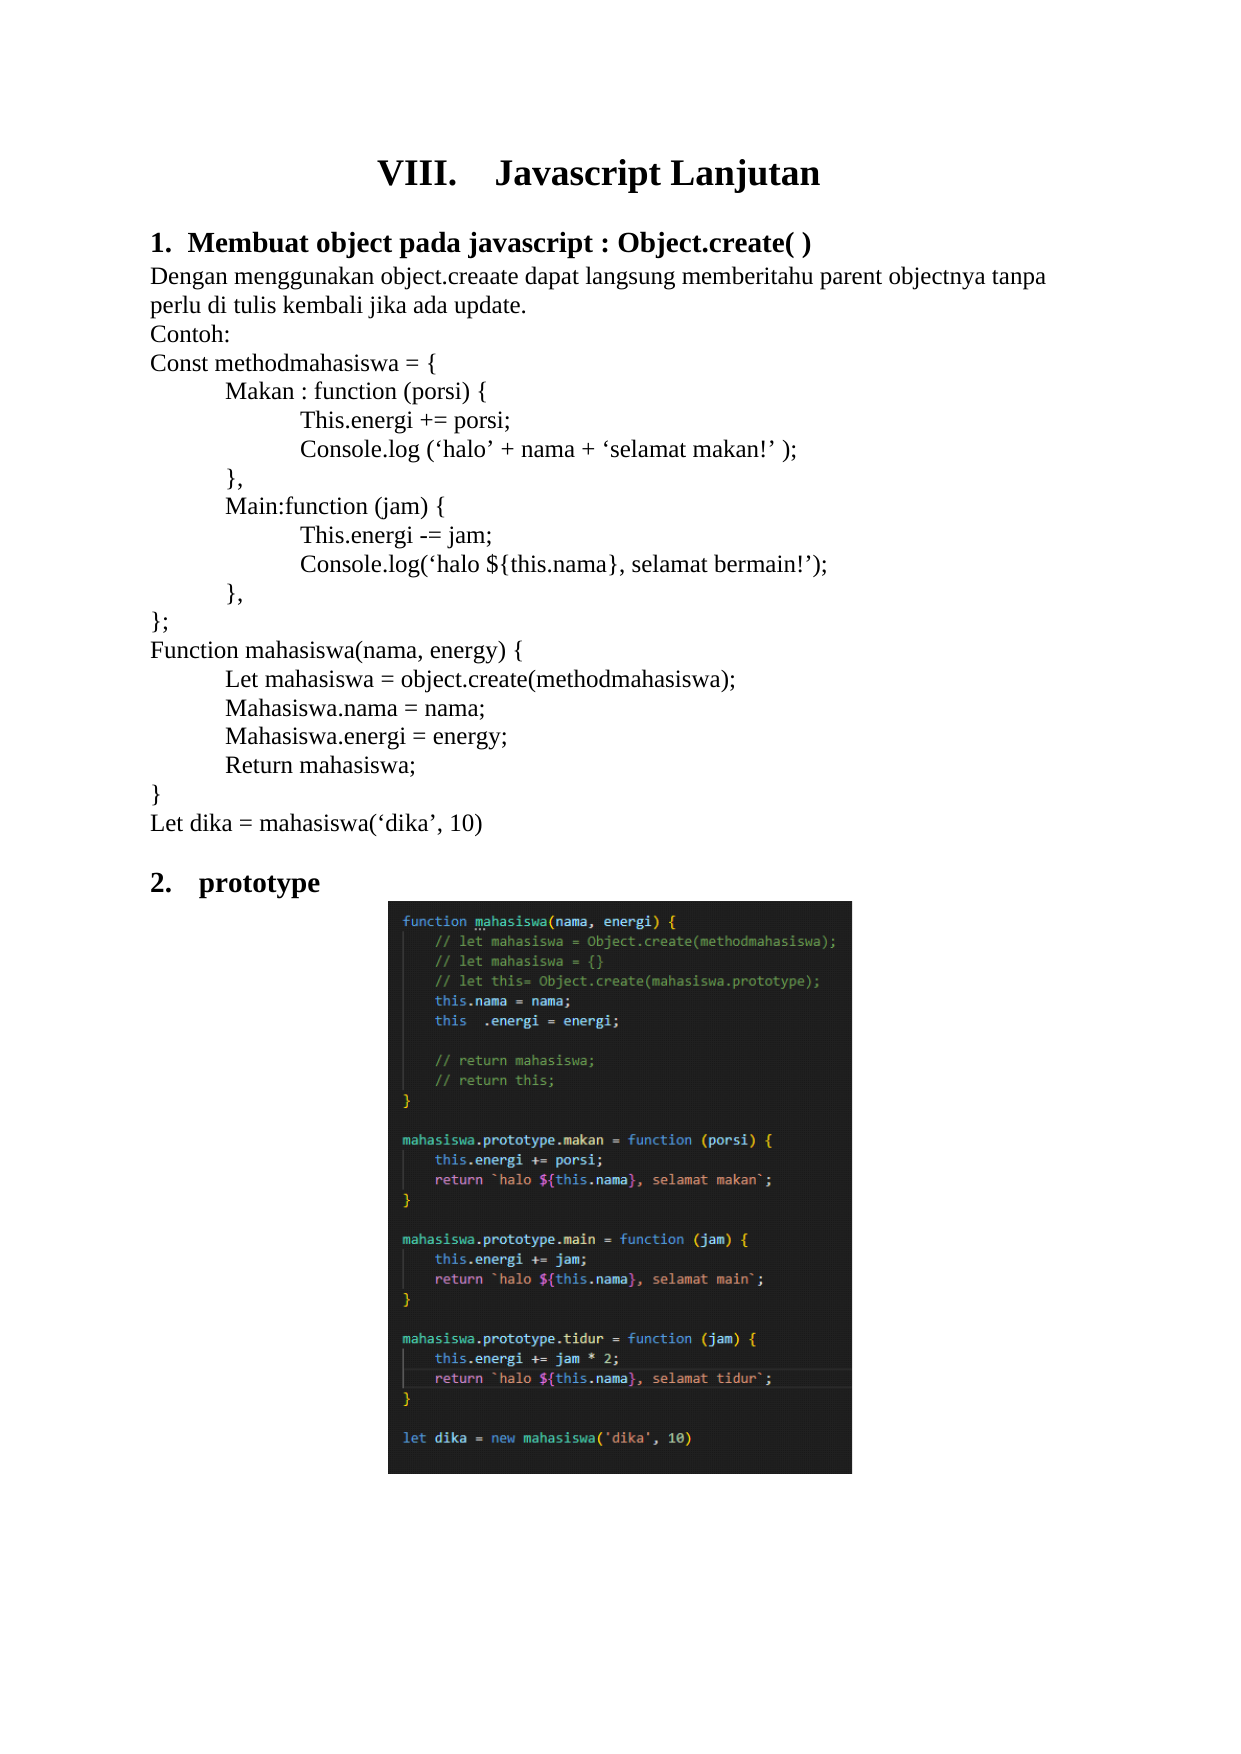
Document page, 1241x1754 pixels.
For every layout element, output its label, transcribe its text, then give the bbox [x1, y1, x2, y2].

subtitle Javascript Lanjutan [187, 150, 1090, 193]
text Makan : function (porsi) { [150, 376, 1090, 405]
text Mahasiswa.energi = energy; [150, 721, 1090, 750]
text Contoh: [150, 319, 1090, 348]
text Mahasiswa.nama = nama; [150, 693, 1090, 721]
text }; [150, 606, 1090, 635]
text Function mahasiswa(nama, energy) { [150, 635, 1090, 664]
picture [388, 901, 853, 1474]
text }, [150, 578, 1090, 606]
text This.energi += porsi; [150, 405, 1090, 434]
text }, [150, 463, 1090, 491]
text Main:function (jam) { [150, 491, 1090, 520]
subtitle prototype [150, 865, 1090, 899]
text Let dika = mahasiswa(‘dika’, 10) [150, 808, 1090, 836]
text Console.log (‘halo’ + nama + ‘selamat makan!’ ); [150, 434, 1090, 463]
text Const methodmahasiswa = { [150, 348, 1090, 376]
text Dengan menggunakan object.creaate dapat langsung memberitahu parent objectnya tanpa perlu di tulis kembali jika ada update. [150, 261, 1090, 319]
text This.energi -= jam; [150, 520, 1090, 549]
text Console.log(‘halo ${this.nama}, selamat bermain!’); [150, 549, 1090, 578]
subtitle Membuat object pada javascript : Object.create( ) [150, 225, 1090, 259]
text } [150, 779, 1090, 808]
text Return mahasiswa; [150, 750, 1090, 779]
text Let mahasiswa = object.create(methodmahasiswa); [150, 664, 1090, 693]
